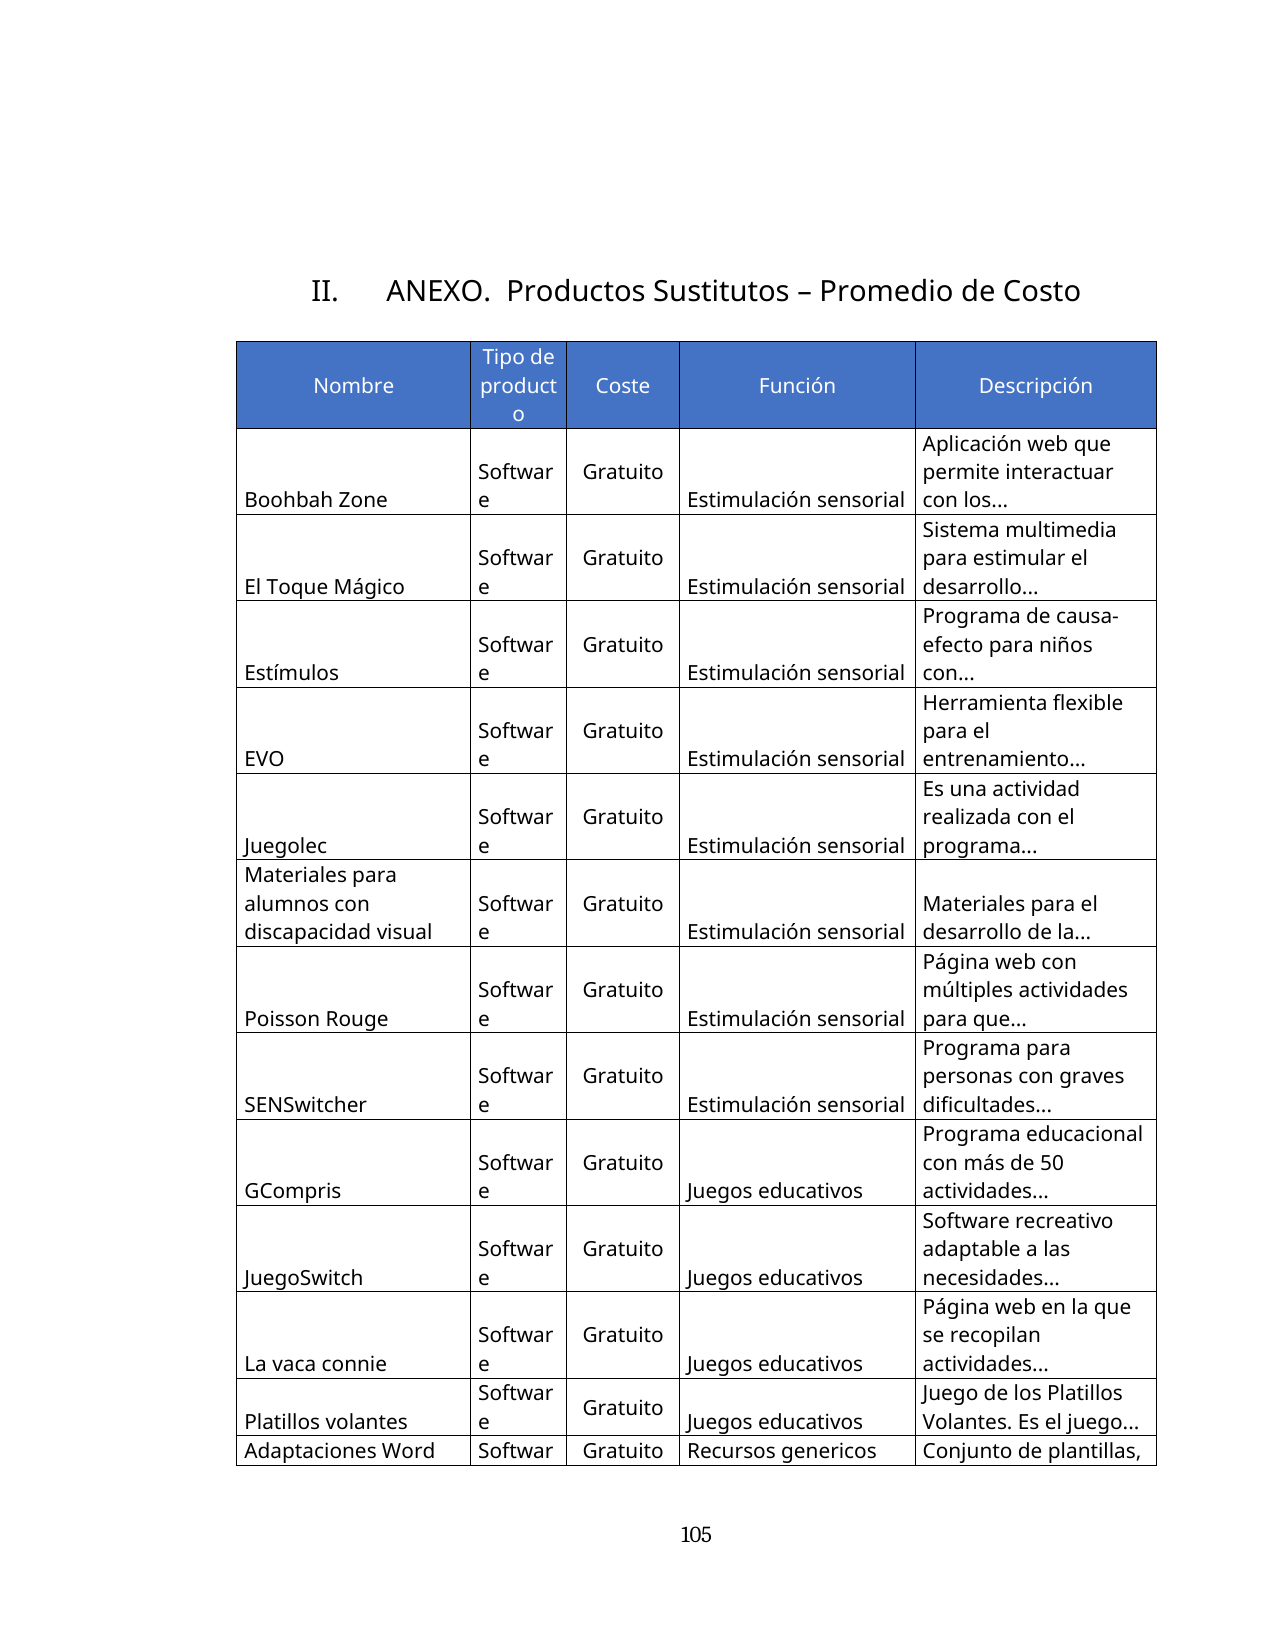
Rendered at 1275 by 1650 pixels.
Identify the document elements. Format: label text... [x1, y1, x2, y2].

table_cell Es una actividad realizada con el programa... [916, 774, 1156, 859]
table_header Coste [567, 342, 679, 428]
table_cell Software [471, 1379, 566, 1435]
table_cell Gratuito [567, 947, 679, 1032]
table_cell Juegos educativos [680, 1379, 915, 1435]
table_cell Gratuito [567, 860, 679, 946]
table_cell Software [471, 1206, 566, 1291]
table_cell Materiales para el desarrollo de la... [916, 860, 1156, 946]
table_cell Juegos educativos [680, 1120, 915, 1205]
table_cell Platillos volantes [237, 1379, 470, 1435]
table_cell GCompris [237, 1120, 470, 1205]
table_cell EVO [237, 688, 470, 773]
table_cell Estimulación sensorial [680, 860, 915, 946]
table_header Función [680, 342, 915, 428]
table_cell El Toque Mágico [237, 515, 470, 600]
table_cell Estimulación sensorial [680, 515, 915, 600]
table_cell Gratuito [567, 1436, 679, 1465]
table_cell Aplicación web que permite interactuar con los... [916, 429, 1156, 514]
table_cell Programa para personas con graves dificultades... [916, 1033, 1156, 1118]
table_cell La vaca connie [237, 1292, 470, 1377]
table_cell Gratuito [567, 688, 679, 773]
table_header Tipo de producto [471, 342, 566, 428]
table_cell Estimulación sensorial [680, 774, 915, 859]
table_cell Gratuito [567, 1120, 679, 1205]
table_cell Software [471, 774, 566, 859]
table_cell Gratuito [567, 601, 679, 687]
table_cell Juegos educativos [680, 1292, 915, 1377]
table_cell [916, 1436, 1156, 1465]
table_cell Gratuito [567, 429, 679, 514]
table_cell Estímulos [237, 601, 470, 687]
table_cell Página web con múltiples actividades para que... [916, 947, 1156, 1032]
table_header Descripción [916, 342, 1156, 428]
table_cell Sistema multimedia para estimular el desarrollo... [916, 515, 1156, 600]
table_cell Estimulación sensorial [680, 947, 915, 1032]
table_cell Gratuito [567, 1206, 679, 1291]
table_cell Programa de causa-efecto para niños con... [916, 601, 1156, 687]
table_cell Boohbah Zone [237, 429, 470, 514]
table_cell Software [471, 1436, 566, 1465]
table_cell Estimulación sensorial [680, 688, 915, 773]
table_cell Juego de los Platillos Volantes. Es el juego... [916, 1379, 1156, 1435]
table_cell Estimulación sensorial [680, 1033, 915, 1118]
table_cell Software [471, 515, 566, 600]
table_cell Herramienta flexible para el entrenamiento... [916, 688, 1156, 773]
table_cell Gratuito [567, 515, 679, 600]
table_cell Software [471, 860, 566, 946]
table_cell Programa educacional con más de 50 actividades... [916, 1120, 1156, 1205]
table_cell Software [471, 688, 566, 773]
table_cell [680, 1436, 915, 1465]
list ANEXO. Productos Sustitutos – Promedio de Costo [311, 270, 1157, 310]
table_cell Software [471, 1292, 566, 1377]
table_cell Juegolec [237, 774, 470, 859]
table_cell Gratuito [567, 1033, 679, 1118]
table_cell JuegoSwitch [237, 1206, 470, 1291]
table_cell Software [471, 947, 566, 1032]
table_cell Poisson Rouge [237, 947, 470, 1032]
table_cell SENSwitcher [237, 1033, 470, 1118]
table_cell Adaptaciones Word [237, 1436, 470, 1465]
table_cell Software [471, 1120, 566, 1205]
table_cell Materiales para alumnos con discapacidad visual [237, 860, 470, 946]
table_cell Página web en la que se recopilan actividades... [916, 1292, 1156, 1377]
table_cell Software recreativo adaptable a las necesidades... [916, 1206, 1156, 1291]
table_cell Software [471, 429, 566, 514]
table_cell Gratuito [567, 1379, 679, 1435]
table_cell Software [471, 601, 566, 687]
table_cell Software [471, 1033, 566, 1118]
table_cell Estimulación sensorial [680, 601, 915, 687]
table_cell Gratuito [567, 1292, 679, 1377]
table_cell Juegos educativos [680, 1206, 915, 1291]
table_header Nombre [237, 342, 470, 428]
table_cell Estimulación sensorial [680, 429, 915, 514]
table_cell Gratuito [567, 774, 679, 859]
